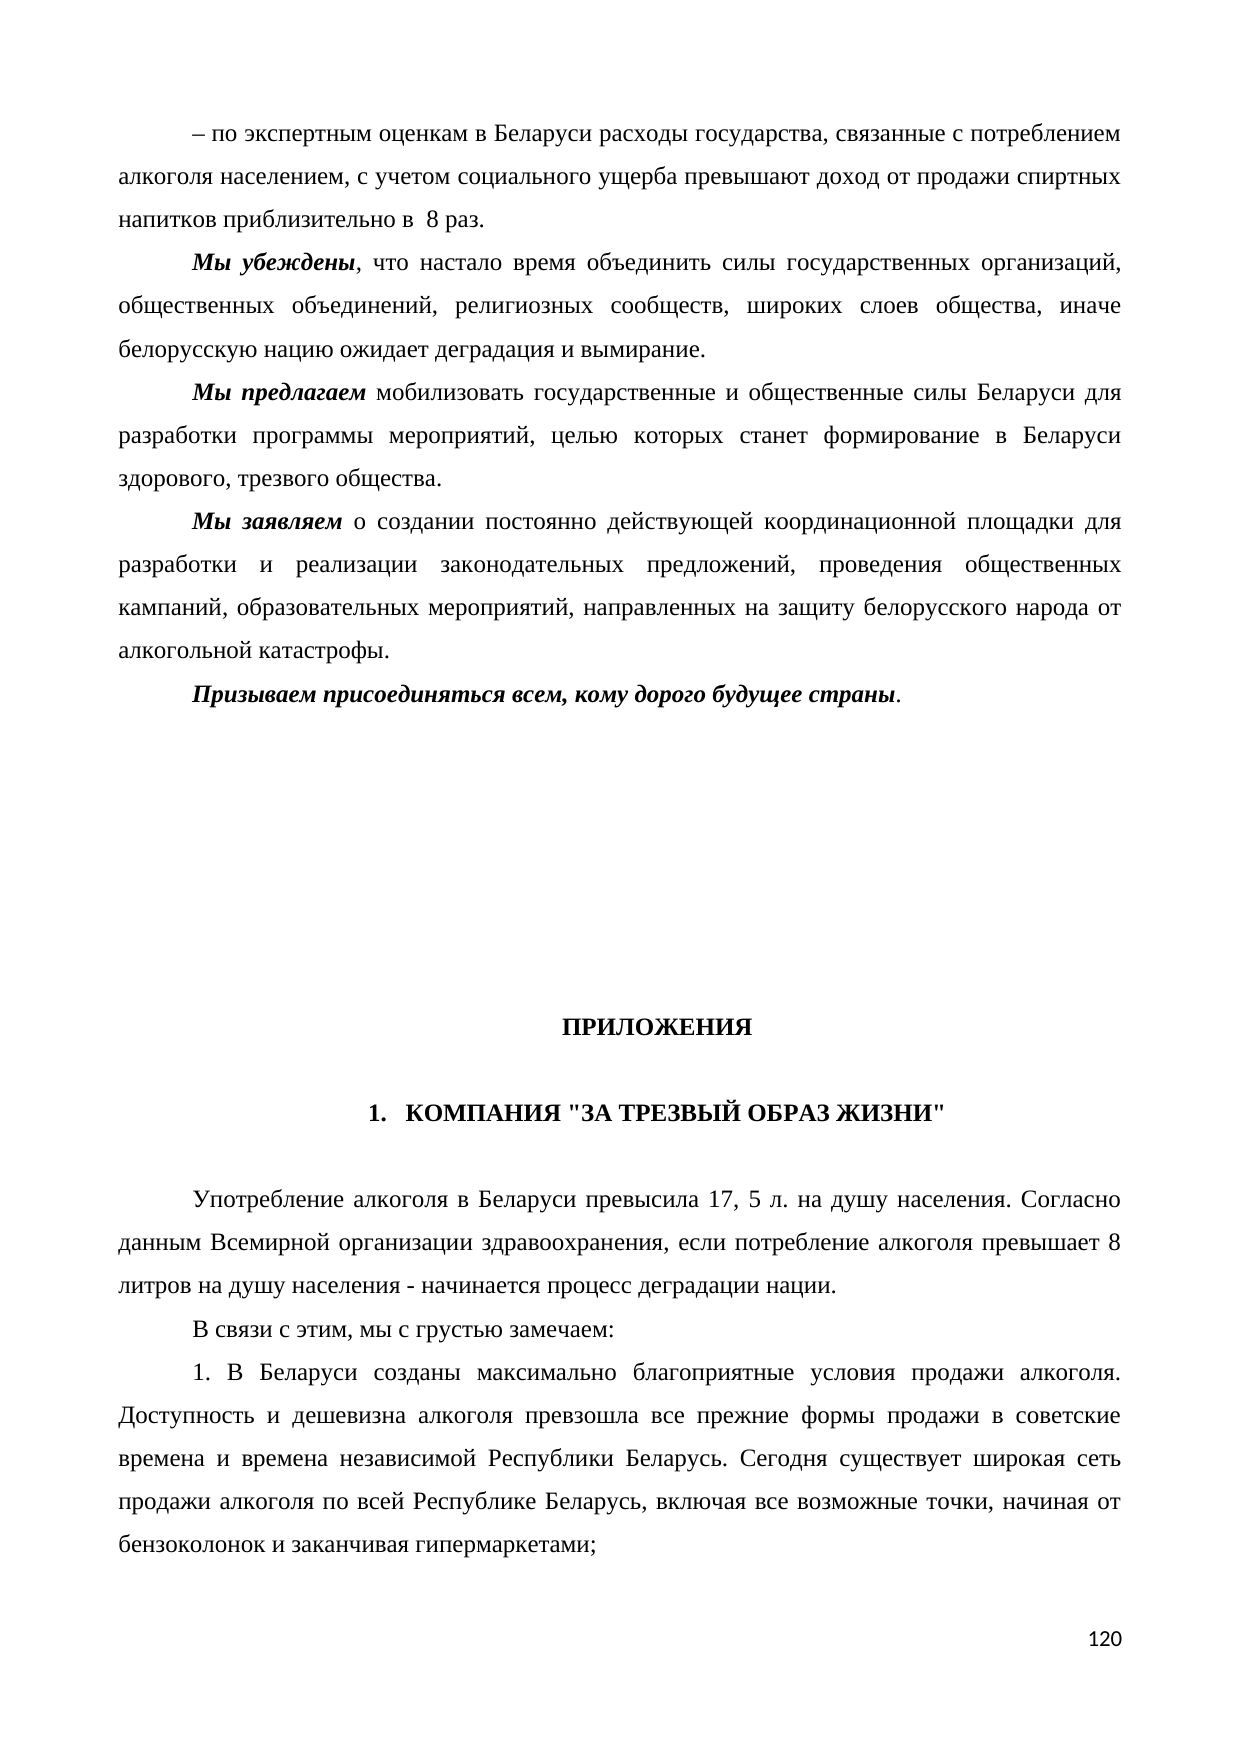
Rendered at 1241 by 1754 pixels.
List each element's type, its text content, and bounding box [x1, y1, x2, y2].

text ПРИЛОЖЕНИЯ [118, 1012, 1122, 1041]
text Мы предлагаем мобилизовать государственные и общественные силы Беларуси для разработки программы мероприятий, целью которых станет формирование в Беларуси здорового, трезвого общества. [118, 377, 1122, 492]
text – по экспертным оценкам в Беларуси расходы государства, связанные с потреблением алкоголя населением, с учетом социального ущерба превышают доход от продажи спиртных напитков приблизительно в 8 раз. [118, 118, 1122, 233]
list КОМПАНИЯ "ЗА трезвый образ жизни" [192, 1098, 1122, 1127]
text 1. В Беларуси созданы максимально благоприятные условия продажи алкоголя. Доступность и дешевизна алкоголя превзошла все прежние формы продажи в советские времена и времена независимой Республики Беларусь. Сегодня существует широкая сеть продажи алкоголя по всей Республике Беларусь, включая все возможные точки, начиная от бензоколонок и заканчивая гипермаркетами; [118, 1357, 1122, 1558]
text Употребление алкоголя в Беларуси превысила 17, 5 л. на душу населения. Согласно данным Всемирной организации здравоохранения, если потребление алкоголя превышает 8 литров на душу населения - начинается процесс деградации нации. [118, 1184, 1122, 1299]
text В связи с этим, мы с грустью замечаем: [118, 1314, 1122, 1342]
text Мы заявляем о создании постоянно действующей координационной площадки для разработки и реализации законодательных предложений, проведения общественных кампаний, образовательных мероприятий, направленных на защиту белорусского народа от алкогольной катастрофы. [118, 506, 1122, 664]
text Мы убеждены, что настало время объединить силы государственных организаций, общественных объединений, религиозных сообществ, широких слоев общества, иначе белорусскую нацию ожидает деградация и вымирание. [118, 247, 1122, 362]
text Призываем присоединяться всем, кому дорого будущее страны. [118, 679, 1122, 707]
